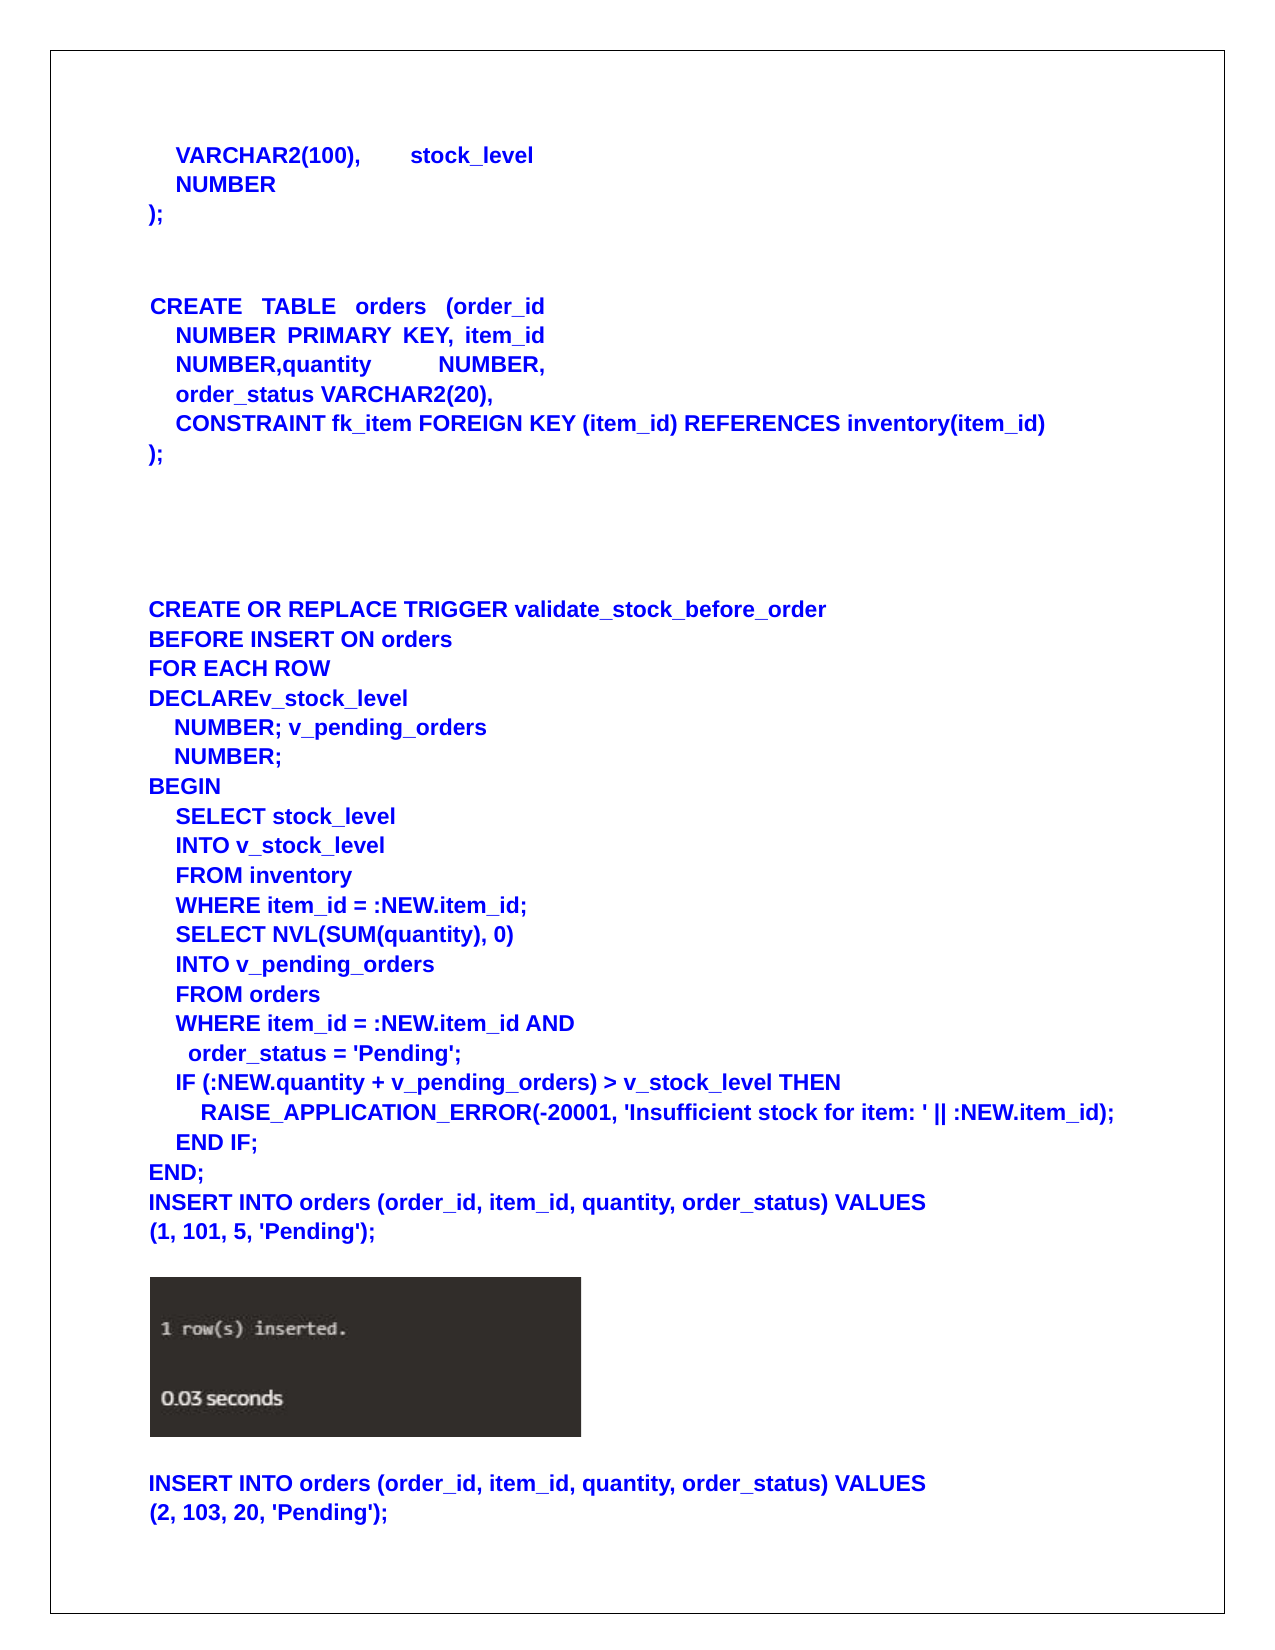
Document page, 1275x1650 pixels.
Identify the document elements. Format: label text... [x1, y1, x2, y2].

text INSERT INTO orders (order_id, item_id, quantity, order_status) VALUES (1, 101, 5, 'Pending'); [148, 1188, 929, 1244]
text BEFORE INSERT ON orders [148, 626, 1135, 652]
text SELECT stock_level [175, 803, 1135, 829]
text END; [148, 1159, 1135, 1185]
text SELECT NVL(SUM(quantity), 0) [175, 921, 1135, 948]
text ); [148, 440, 1135, 466]
text RAISE_APPLICATION_ERROR(-20001, 'Insufficient stock for item: ' || :NEW.item_id); [137, 1099, 1115, 1125]
text CREATE OR REPLACE TRIGGER validate_stock_before_order [148, 596, 1135, 622]
text DECLAREv_stock_level NUMBER; v_pending_orders NUMBER; [148, 685, 488, 769]
text WHERE item_id = :NEW.item_id; [175, 892, 1135, 918]
text INSERT INTO orders (order_id, item_id, quantity, order_status) VALUES (2, 103, 20, 'Pending'); [148, 1469, 929, 1525]
text ); [148, 200, 1135, 227]
text CREATE TABLE orders (order_id NUMBER PRIMARY KEY, item_id NUMBER,quantity NUMBER, order_status VARCHAR2(20), [150, 293, 545, 407]
text WHERE item_id = :NEW.item_id AND order_status = 'Pending'; [175, 1010, 576, 1066]
text CONSTRAINT fk_item FOREIGN KEY (item_id) REFERENCES inventory(item_id) [175, 410, 1135, 437]
text FROM inventory [175, 862, 1135, 888]
text BEGIN [148, 773, 1135, 799]
text INTO v_pending_orders [175, 951, 1135, 977]
text FOR EACH ROW [148, 655, 1135, 682]
text INTO v_stock_level [175, 832, 1135, 859]
text END IF; [175, 1129, 1135, 1155]
picture [150, 1277, 582, 1437]
text FROM orders [175, 981, 1135, 1007]
text IF (:NEW.quantity + v_pending_orders) > v_stock_level THEN [175, 1069, 1135, 1096]
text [150, 142, 534, 197]
